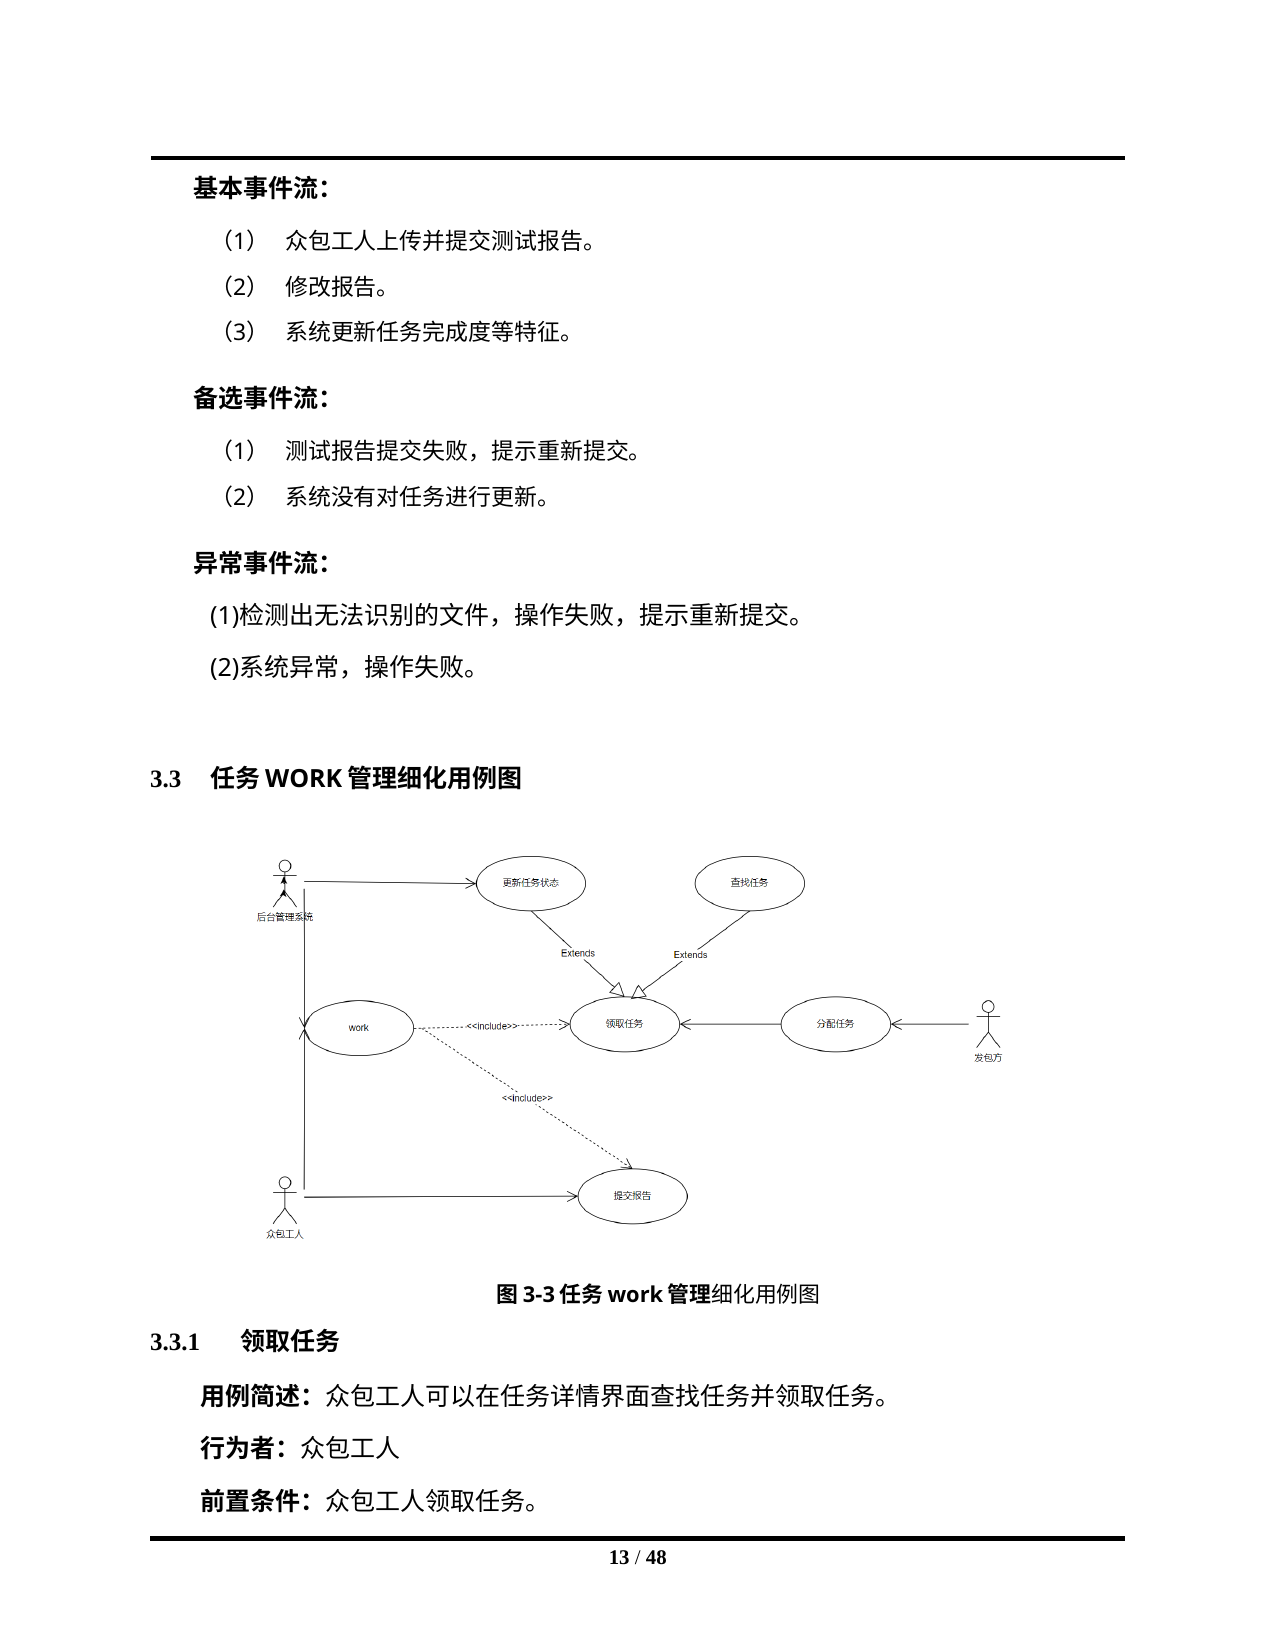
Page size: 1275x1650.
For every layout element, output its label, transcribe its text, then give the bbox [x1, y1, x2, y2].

subtitle 任务work管理细化用例图 [150, 758, 1125, 794]
list 众包工人上传并提交测试报告。 [210, 212, 1125, 258]
text 备选事件流： [194, 371, 1125, 417]
text 基本事件流： [194, 160, 1125, 206]
list 系统更新任务完成度等特征。 [210, 304, 1125, 350]
list 系统没有对任务进行更新。 [210, 469, 1125, 514]
text (1)检测出无法识别的文件，操作失败，提示重新提交。 [210, 587, 1125, 633]
text 图 3-3任务work管理细化用例图 [210, 1277, 1125, 1309]
list 测试报告提交失败，提示重新提交。 [210, 423, 1125, 469]
subtitle 领取任务 [150, 1321, 1125, 1357]
list 修改报告。 [210, 258, 1125, 304]
text 前置条件：众包⼯⼈领取任务。 [150, 1473, 1125, 1519]
text 用例简述：众包⼯⼈可以在任务详情界⾯查找任务并领取任务。 [150, 1369, 1125, 1415]
picture [205, 807, 1070, 1271]
text 异常事件流： [194, 535, 1125, 581]
text 行为者：众包工人 [150, 1421, 1125, 1467]
text (2)系统异常，操作失败。 [210, 639, 1125, 685]
